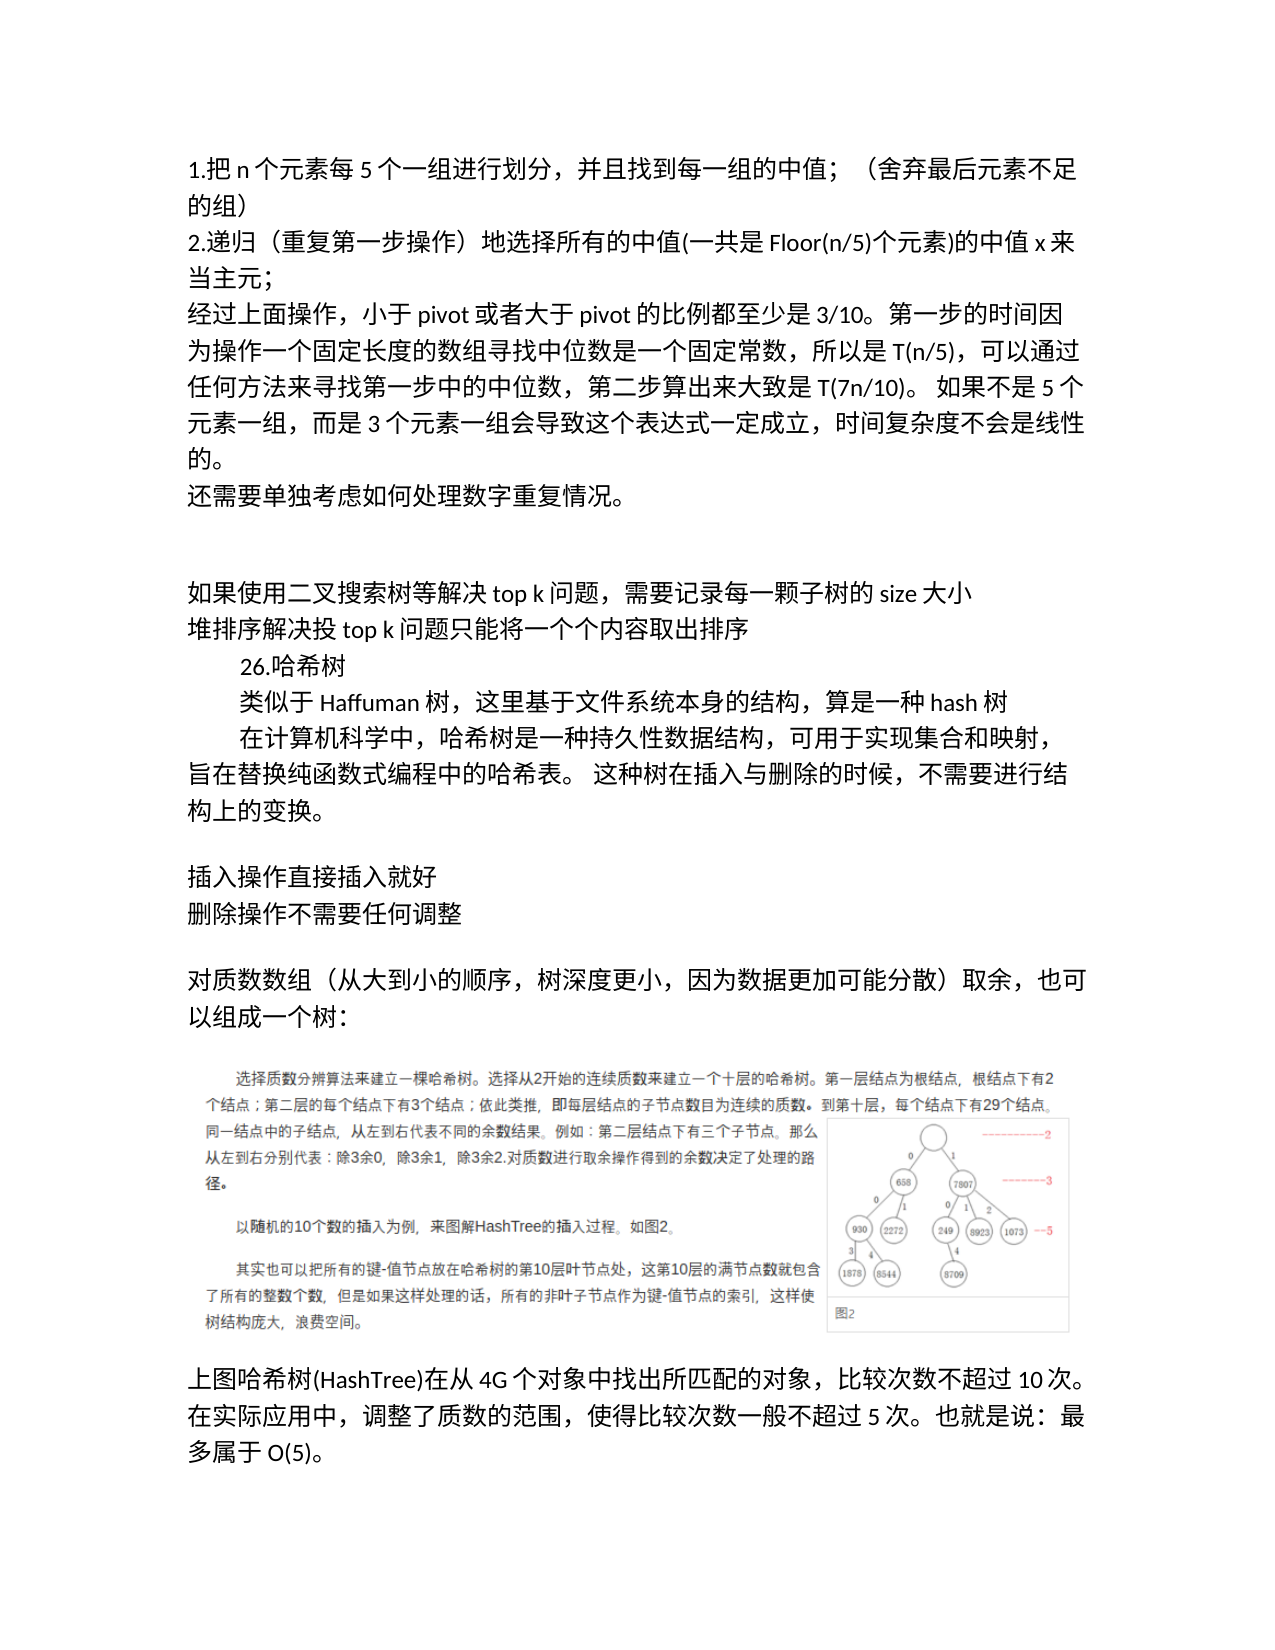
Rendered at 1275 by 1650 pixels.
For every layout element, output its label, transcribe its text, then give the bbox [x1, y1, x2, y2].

text 如果使用二叉搜索树等解决top k问题，需要记录每一颗子树的size大小 [187, 573, 1087, 610]
text 经过上面操作，小于pivot或者大于pivot的比例都至少是3/10。第一步的时间因为操作一个固定长度的数组寻找中位数是一个固定常数，所以是T(n/5)，可以通过任何方法来寻找第一步中的中位数，第二步算出来大致是T(7n/10)。 如果不是5个元素一组，而是3个元素一组会导致这个表达式一定成立，时间复杂度不会是线性的。 [187, 295, 1087, 476]
text 在计算机科学中，哈希树是一种持久性数据结构，可用于实现集合和映射，旨在替换纯函数式编程中的哈希表。 这种树在插入与删除的时候，不需要进行结构上的变换。 [187, 718, 1087, 827]
text 堆排序解决投top k问题只能将一个个内容取出排序 [187, 610, 1087, 646]
text 1.把n个元素每5个一组进行划分，并且找到每一组的中值；（舍弃最后元素不足的组） [187, 150, 1087, 222]
picture [187, 1063, 1087, 1360]
text 删除操作不需要任何调整 [187, 894, 1087, 930]
text 还需要单独考虑如何处理数字重复情况。 [187, 476, 1087, 512]
text 对质数数组（从大到小的顺序，树深度更小，因为数据更加可能分散）取余，也可以组成一个树： [187, 961, 1087, 1033]
list 哈希树 [187, 646, 1087, 682]
text 类似于Haffuman树，这里基于文件系统本身的结构，算是一种hash树 [187, 682, 1087, 718]
text 插入操作直接插入就好 [187, 858, 1087, 894]
text 2.递归（重复第一步操作）地选择所有的中值(一共是Floor(n/5)个元素)的中值x来当主元； [187, 222, 1087, 295]
text 上图哈希树(HashTree)在从4G个对象中找出所匹配的对象，比较次数不超过10次。在实际应用中，调整了质数的范围，使得比较次数一般不超过5次。也就是说：最多属于O(5)。 [187, 1360, 1087, 1468]
